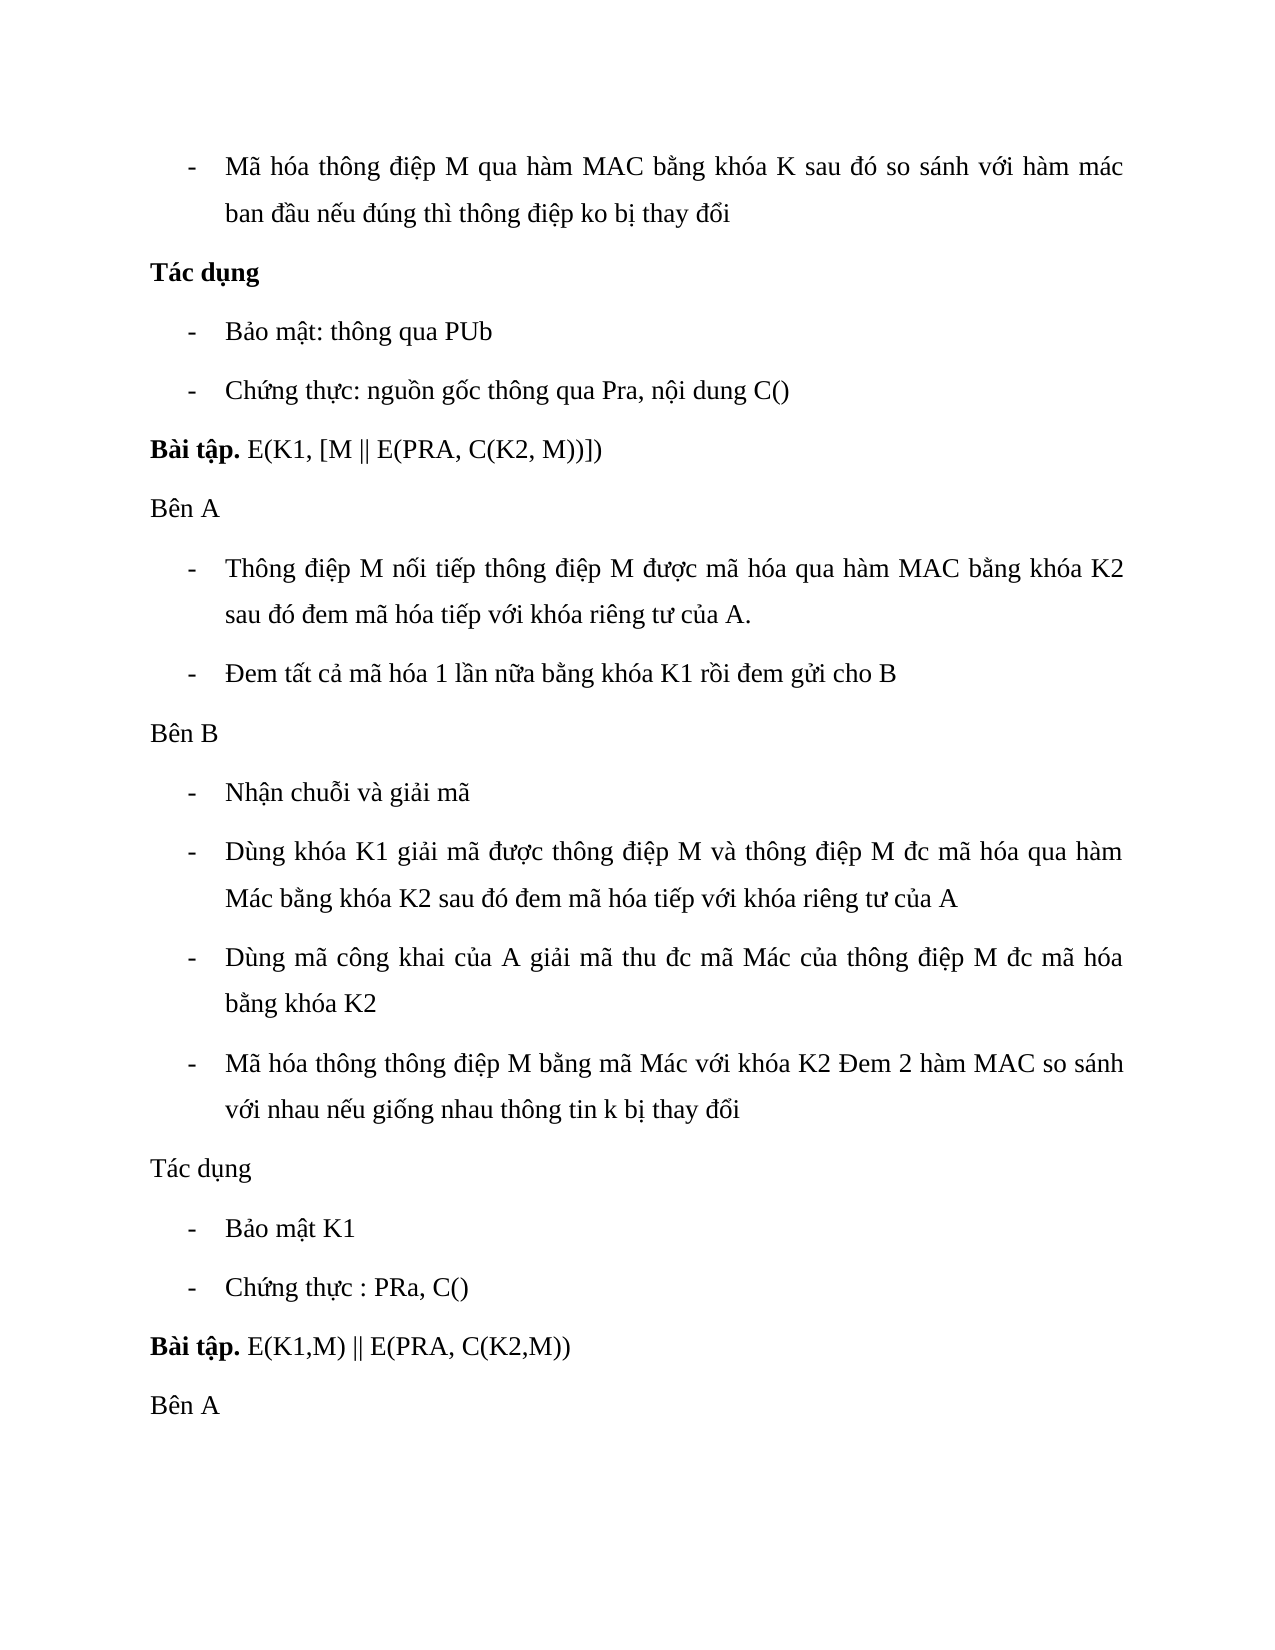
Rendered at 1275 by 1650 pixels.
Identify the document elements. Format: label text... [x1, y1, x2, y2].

list Chứng thực: nguồn gốc thông qua Pra, nội dung C() [187, 374, 1125, 405]
text Bên B [150, 717, 1125, 748]
list Đem tất cả mã hóa 1 lần nữa bằng khóa K1 rồi đem gửi cho B [187, 657, 1125, 689]
text Tác dụng [150, 1152, 1125, 1184]
list Mã hóa thông thông điệp M bằng mã Mác với khóa K2 Đem 2 hàm MAC so sánh với nhau nếu giống nhau thông tin k bị thay đổi [187, 1047, 1125, 1124]
list Bảo mật: thông qua PUb [187, 315, 1125, 346]
list Thông điệp M nối tiếp thông điệp M được mã hóa qua hàm MAC bằng khóa K2 sau đó đem mã hóa tiếp với khóa riêng tư của A. [187, 552, 1125, 629]
text Bên A [150, 492, 1125, 524]
list Bảo mật K1 [187, 1212, 1125, 1243]
list Chứng thực : PRa, C() [187, 1271, 1125, 1302]
text Bên A [150, 1389, 1125, 1420]
list Nhận chuỗi và giải mã [187, 776, 1125, 807]
text Bài tập. E(K1, [M || E(PRA, C(K2, M))]) [150, 433, 1125, 464]
list Dùng mã công khai của A giải mã thu đc mã Mác của thông điệp M đc mã hóa bằng khóa K2 [187, 941, 1125, 1019]
text Bài tập. E(K1,M) || E(PRA, C(K2,M)) [150, 1330, 1125, 1361]
text Tác dụng [150, 256, 1125, 287]
list Mã hóa thông điệp M qua hàm MAC bằng khóa K sau đó so sánh với hàm mác ban đầu nếu đúng thì thông điệp ko bị thay đổi [187, 150, 1125, 228]
list Dùng khóa K1 giải mã được thông điệp M và thông điệp M đc mã hóa qua hàm Mác bằng khóa K2 sau đó đem mã hóa tiếp với khóa riêng tư của A [187, 835, 1125, 913]
